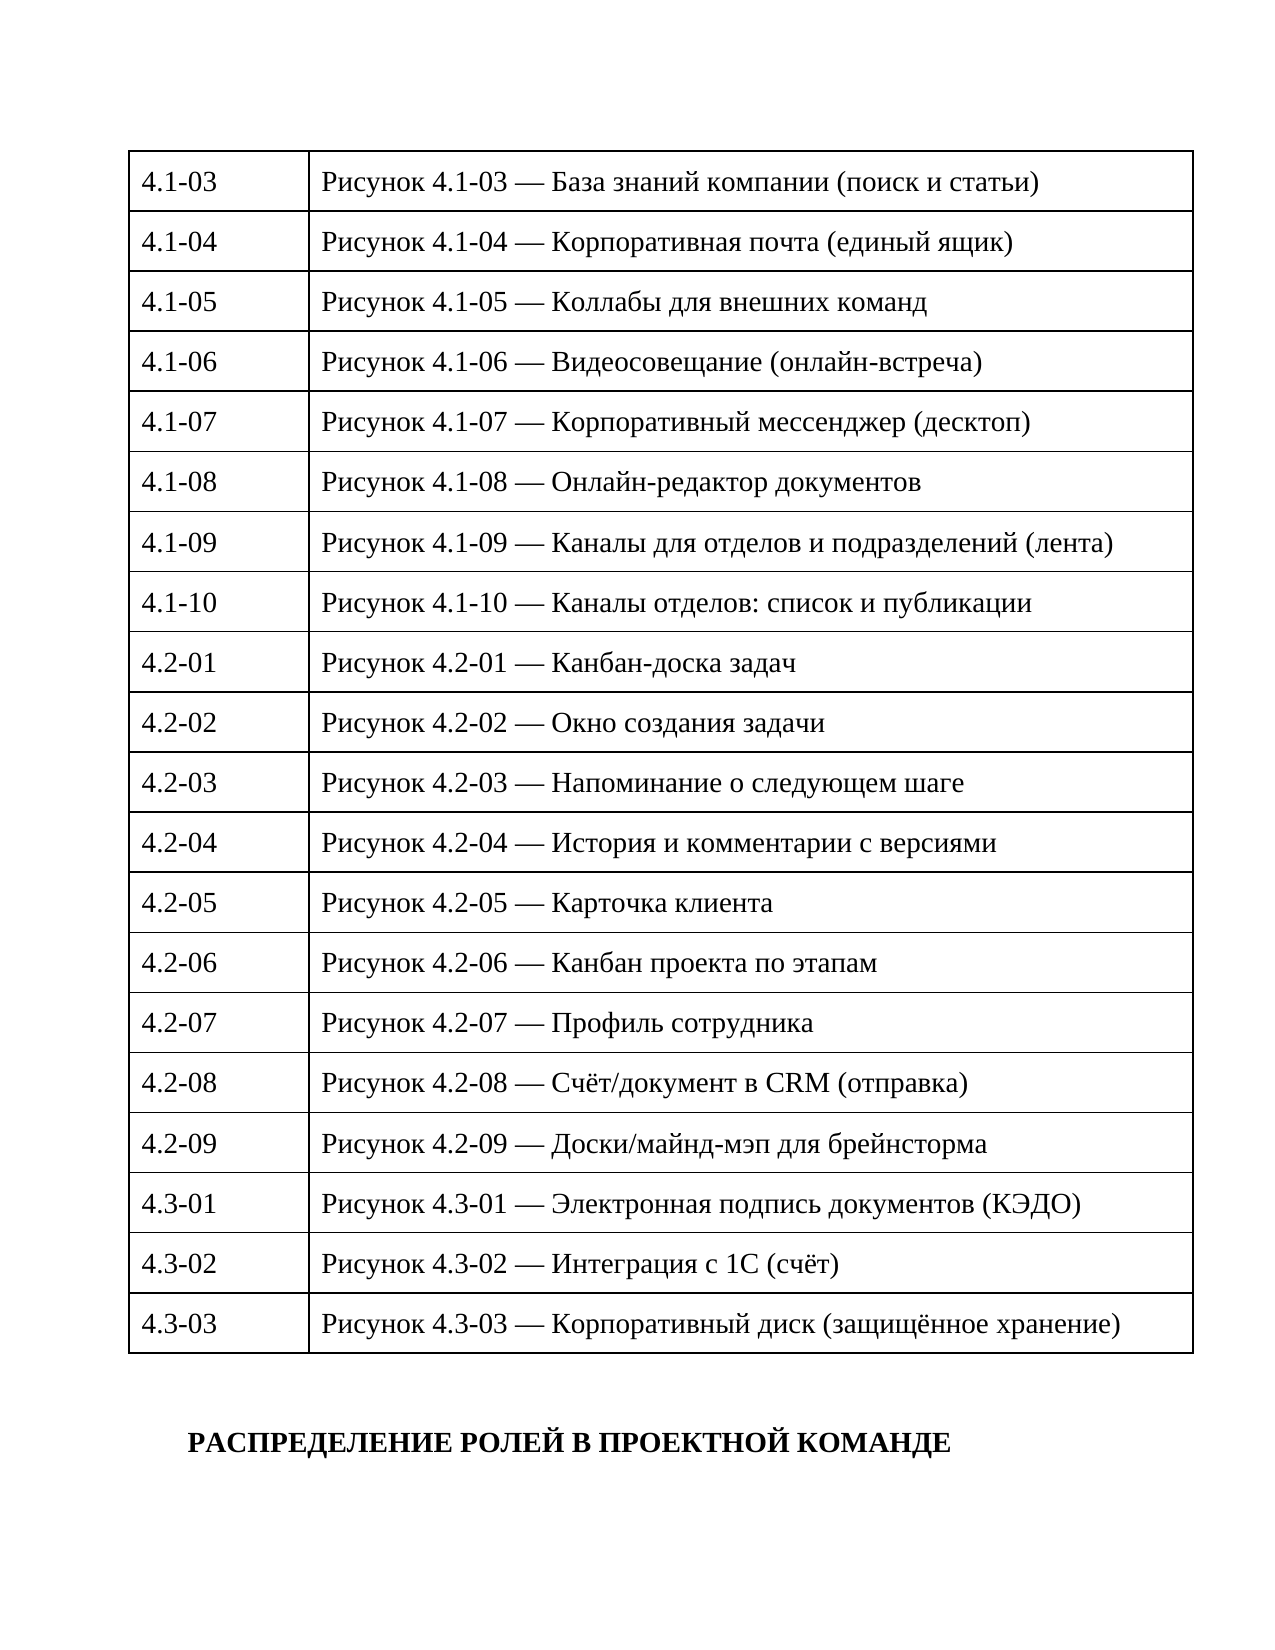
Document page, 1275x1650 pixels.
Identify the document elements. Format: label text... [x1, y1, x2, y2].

table_cell 4.2‑01 [130, 632, 308, 691]
table_cell Рисунок 4.1‑04 — Корпоративная почта (единый ящик) [310, 212, 1192, 270]
table_cell Рисунок 4.1‑08 — Онлайн‑редактор документов [310, 452, 1192, 511]
table_cell Рисунок 4.1‑05 — Коллабы для внешних команд [310, 272, 1192, 330]
table_cell 4.3‑02 [130, 1233, 308, 1292]
table_cell Рисунок 4.2‑03 — Напоминание о следующем шаге [310, 753, 1192, 811]
table_cell Рисунок 4.2‑04 — История и комментарии с версиями [310, 813, 1192, 871]
table_cell 4.1‑09 [130, 512, 308, 571]
table_cell Рисунок 4.3‑01 — Электронная подпись документов (КЭДО) [310, 1173, 1192, 1232]
table_cell Рисунок 4.1‑06 — Видеосовещание (онлайн‑встреча) [310, 332, 1192, 390]
table_cell 4.3‑03 [130, 1294, 308, 1352]
table_cell 4.2‑03 [130, 753, 308, 811]
table_cell Рисунок 4.1‑09 — Каналы для отделов и подразделений (лента) [310, 512, 1192, 571]
table_cell Рисунок 4.2‑02 — Окно создания задачи [310, 693, 1192, 751]
table_cell 4.1‑05 [130, 272, 308, 330]
table_cell 4.2‑09 [130, 1113, 308, 1172]
table_cell 4.2‑06 [130, 933, 308, 991]
table_cell Рисунок 4.2‑05 — Карточка клиента [310, 873, 1192, 931]
table_cell 4.1‑04 [130, 212, 308, 270]
table_cell 4.1‑07 [130, 392, 308, 451]
table_cell Рисунок 4.1‑07 — Корпоративный мессенджер (десктоп) [310, 392, 1192, 451]
table_cell 4.1‑06 [130, 332, 308, 390]
table_cell 4.2‑02 [130, 693, 308, 751]
table_cell Рисунок 4.1‑03 — База знаний компании (поиск и статьи) [310, 152, 1192, 210]
table_cell 4.1‑08 [130, 452, 308, 511]
table_cell Рисунок 4.2‑01 — Канбан‑доска задач [310, 632, 1192, 691]
table_cell 4.2‑04 [130, 813, 308, 871]
table_cell Рисунок 4.1‑10 — Каналы отделов: список и публикации [310, 572, 1192, 631]
table_cell Рисунок 4.3‑03 — Корпоративный диск (защищённое хранение) [310, 1294, 1192, 1352]
table_cell 4.1‑03 [130, 152, 308, 210]
table_cell Рисунок 4.2‑06 — Канбан проекта по этапам [310, 933, 1192, 991]
table_cell 4.1‑10 [130, 572, 308, 631]
table_cell Рисунок 4.2‑07 — Профиль сотрудника [310, 993, 1192, 1052]
table_cell 4.2‑08 [130, 1053, 308, 1112]
text РАСПРЕДЕЛЕНИЕ РОЛЕЙ В ПРОЕКТНОЙ КОМАНДЕ [187, 1425, 1087, 1458]
table_cell 4.2‑07 [130, 993, 308, 1052]
table_cell Рисунок 4.2‑08 — Счёт/документ в CRM (отправка) [310, 1053, 1192, 1112]
table_cell Рисунок 4.2‑09 — Доски/майнд‑мэп для брейнсторма [310, 1113, 1192, 1172]
table_cell 4.3‑01 [130, 1173, 308, 1232]
table_cell Рисунок 4.3‑02 — Интеграция с 1С (счёт) [310, 1233, 1192, 1292]
table_cell 4.2‑05 [130, 873, 308, 931]
